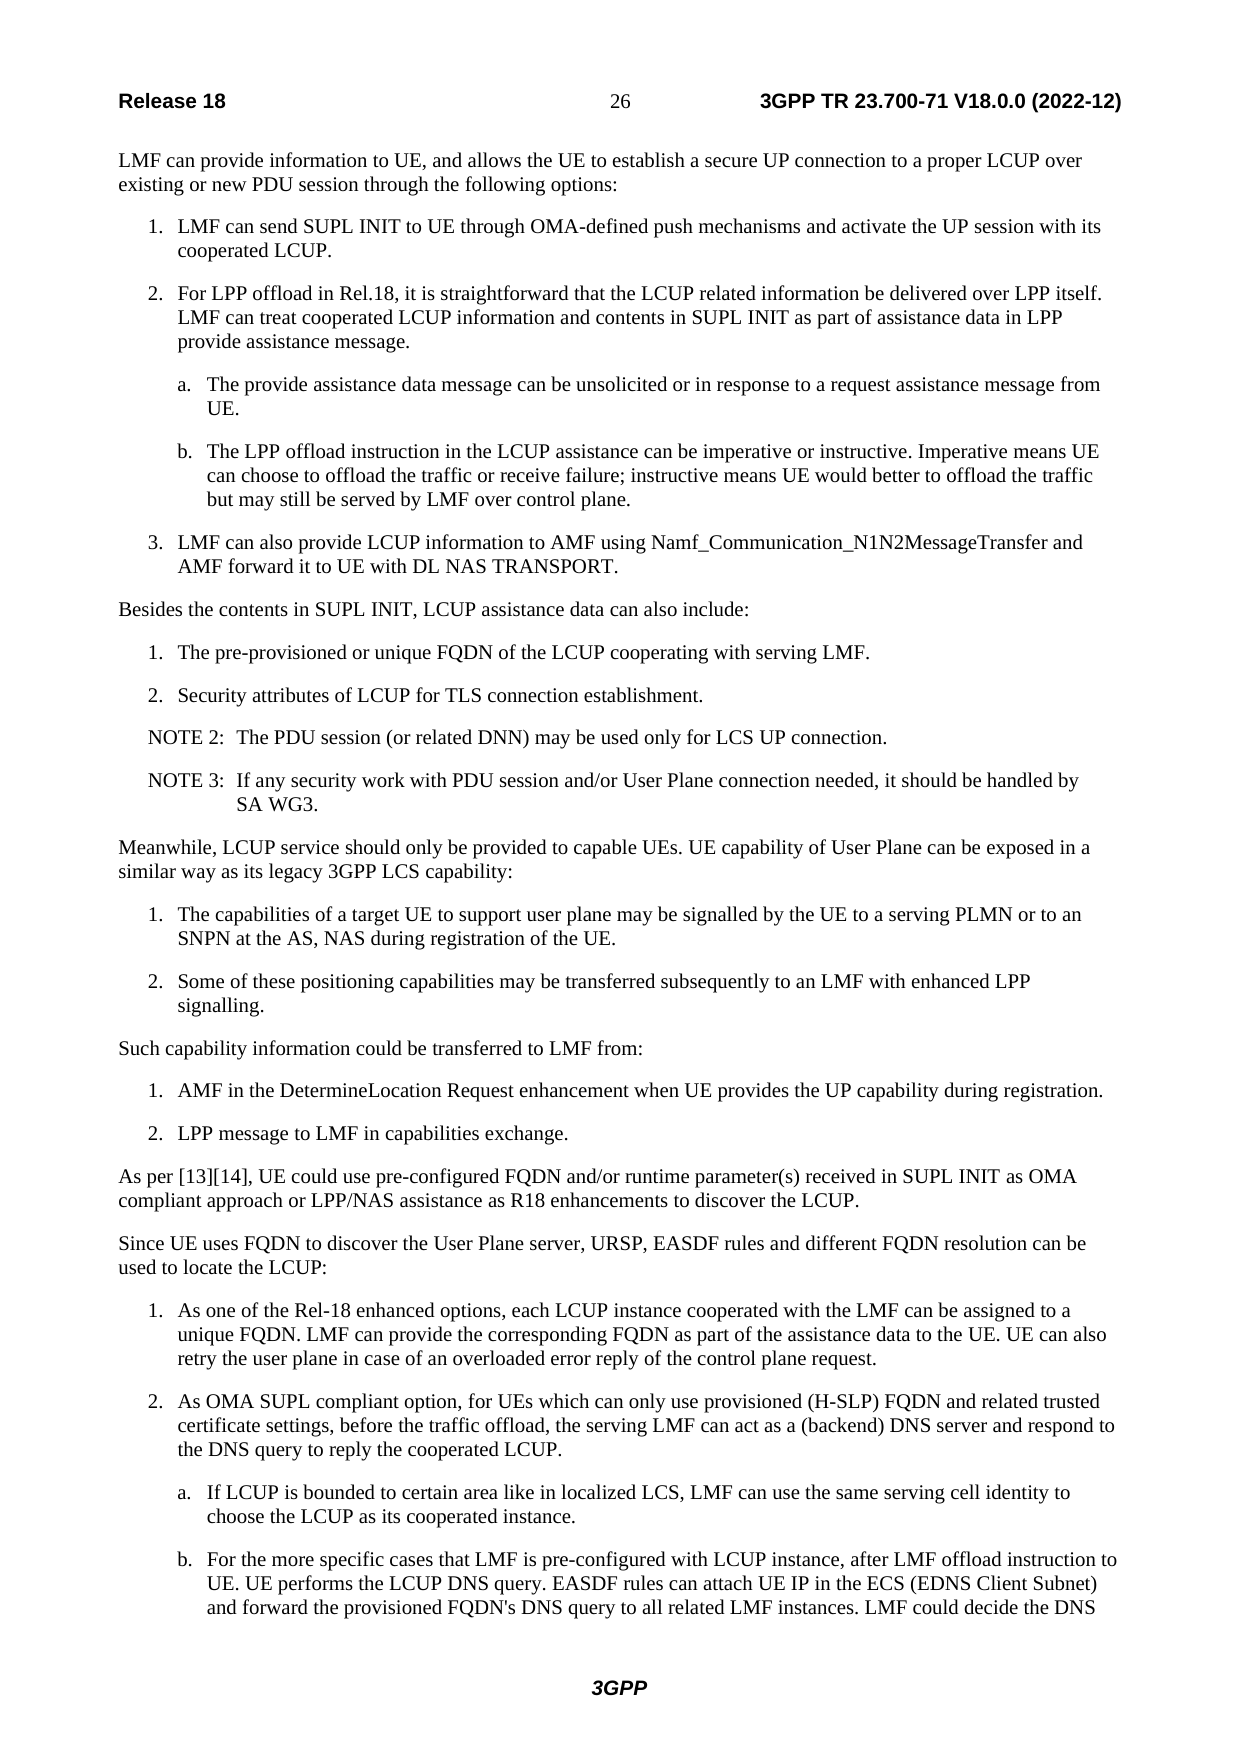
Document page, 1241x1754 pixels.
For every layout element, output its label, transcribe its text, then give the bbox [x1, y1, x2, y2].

text 1. LMF can send SUPL INIT to UE through OMA-defined push mechanisms and activate the UP session with its cooperated LCUP. [148, 214, 1122, 262]
text NOTE 3: If any security work with PDU session and/or User Plane connection needed, it should be handled by SA WG3. [148, 768, 1122, 816]
text a. If LCUP is bounded to certain area like in localized LCS, LMF can use the same serving cell identity to choose the LCUP as its cooperated instance. [177, 1480, 1122, 1528]
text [177, 1547, 1122, 1619]
text Meanwhile, LCUP service should only be provided to capable UEs. UE capability of User Plane can be exposed in a similar way as its legacy 3GPP LCS capability: [118, 835, 1122, 883]
text Besides the contents in SUPL INIT, LCUP assistance data can also include: [118, 597, 1122, 621]
text a. The provide assistance data message can be unsolicited or in response to a request assistance message from UE. [177, 372, 1122, 420]
text 3. LMF can also provide LCUP information to AMF using Namf_Communication_N1N2MessageTransfer and AMF forward it to UE with DL NAS TRANSPORT. [148, 530, 1122, 578]
text LMF can provide information to UE, and allows the UE to establish a secure UP connection to a proper LCUP over existing or new PDU session through the following options: [118, 147, 1122, 196]
text 2. For LPP offload in Rel.18, it is straightforward that the LCUP related information be delivered over LPP itself. LMF can treat cooperated LCUP information and contents in SUPL INIT as part of assistance data in LPP provide assistance message. [148, 281, 1122, 353]
text 1. As one of the Rel-18 enhanced options, each LCUP instance cooperated with the LMF can be assigned to a unique FQDN. LMF can provide the corresponding FQDN as part of the assistance data to the UE. UE can also retry the user plane in case of an overloaded error reply of the control plane request. [148, 1298, 1122, 1370]
text Since UE uses FQDN to discover the User Plane server, URSP, EASDF rules and different FQDN resolution can be used to locate the LCUP: [118, 1231, 1122, 1279]
text 1. The capabilities of a target UE to support user plane may be signalled by the UE to a serving PLMN or to an SNPN at the AS, NAS during registration of the UE. [148, 902, 1122, 950]
text NOTE 2: The PDU session (or related DNN) may be used only for LCS UP connection. [148, 725, 1122, 749]
text As per [13][14], UE could use pre-configured FQDN and/or runtime parameter(s) received in SUPL INIT as OMA compliant approach or LPP/NAS assistance as R18 enhancements to discover the LCUP. [118, 1164, 1122, 1212]
text b. The LPP offload instruction in the LCUP assistance can be imperative or instructive. Imperative means UE can choose to offload the traffic or receive failure; instructive means UE would better to offload the traffic but may still be served by LMF over control plane. [177, 439, 1122, 511]
text 2. Security attributes of LCUP for TLS connection establishment. [148, 682, 1122, 707]
text Such capability information could be transferred to LMF from: [118, 1036, 1122, 1060]
text 2. LPP message to LMF in capabilities exchange. [148, 1121, 1122, 1145]
text 1. AMF in the DetermineLocation Request enhancement when UE provides the UP capability during registration. [148, 1078, 1122, 1102]
text 2. As OMA SUPL compliant option, for UEs which can only use provisioned (H-SLP) FQDN and related trusted certificate settings, before the traffic offload, the serving LMF can act as a (backend) DNS server and respond to the DNS query to reply the cooperated LCUP. [148, 1389, 1122, 1461]
text 2. Some of these positioning capabilities may be transferred subsequently to an LMF with enhanced LPP signalling. [148, 969, 1122, 1017]
text 1. The pre-provisioned or unique FQDN of the LCUP cooperating with serving LMF. [148, 640, 1122, 664]
